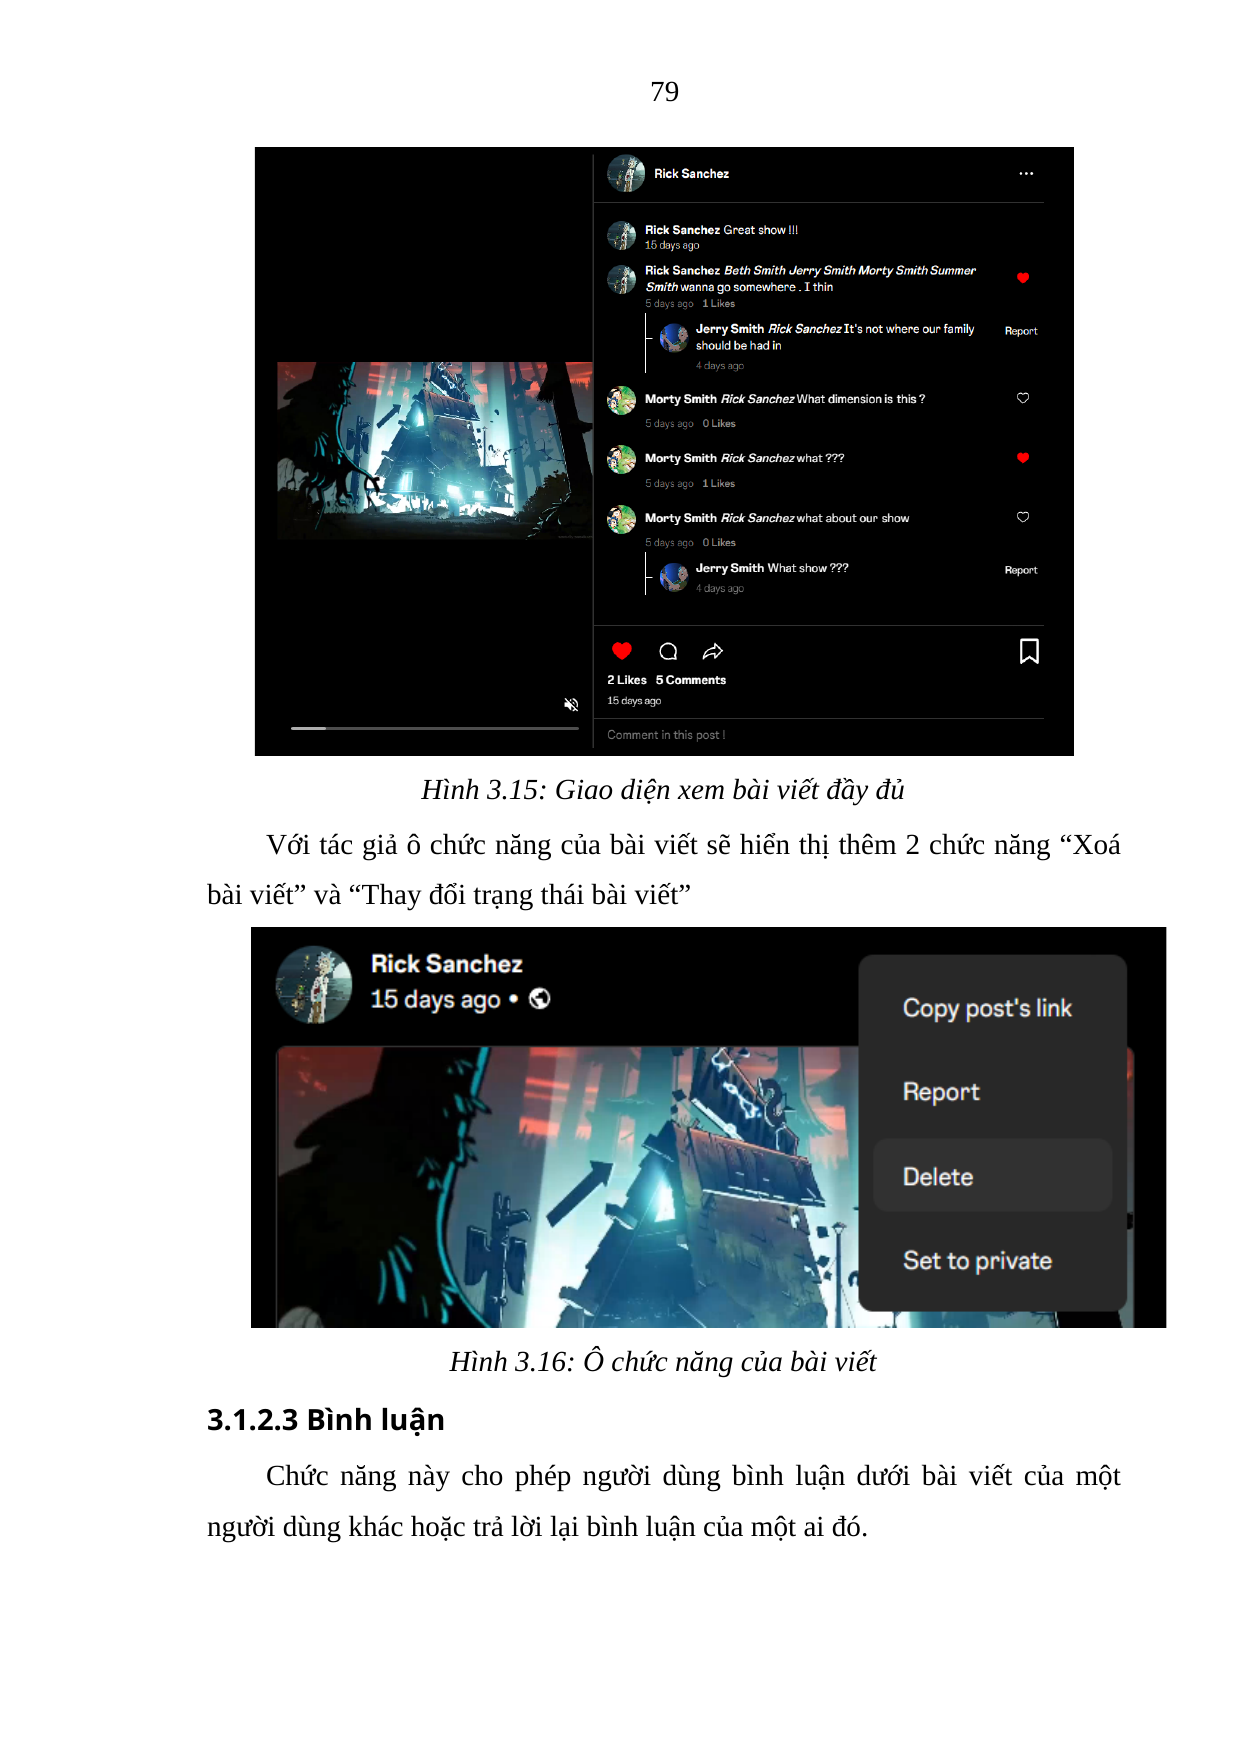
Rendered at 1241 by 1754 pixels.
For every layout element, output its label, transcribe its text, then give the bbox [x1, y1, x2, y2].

picture [254, 147, 1074, 756]
text Chức năng này cho phép người dùng bình luận dưới bài viết của một người dùng khác hoặc trả lời lại bình luận của một ai đó. [207, 1458, 1122, 1542]
text Hình 3.16: Ô chức năng của bài viết [207, 1344, 1122, 1378]
subtitle Bình luận [207, 1399, 1122, 1439]
text Hình 3.15: Giao diện xem bài viết đầy đủ [207, 772, 1122, 806]
text Với tác giả ô chức năng của bài viết sẽ hiển thị thêm 2 chức năng “Xoá bài viết” và “Thay đổi trạng thái bài viết” [207, 827, 1122, 911]
picture [251, 927, 1167, 1328]
